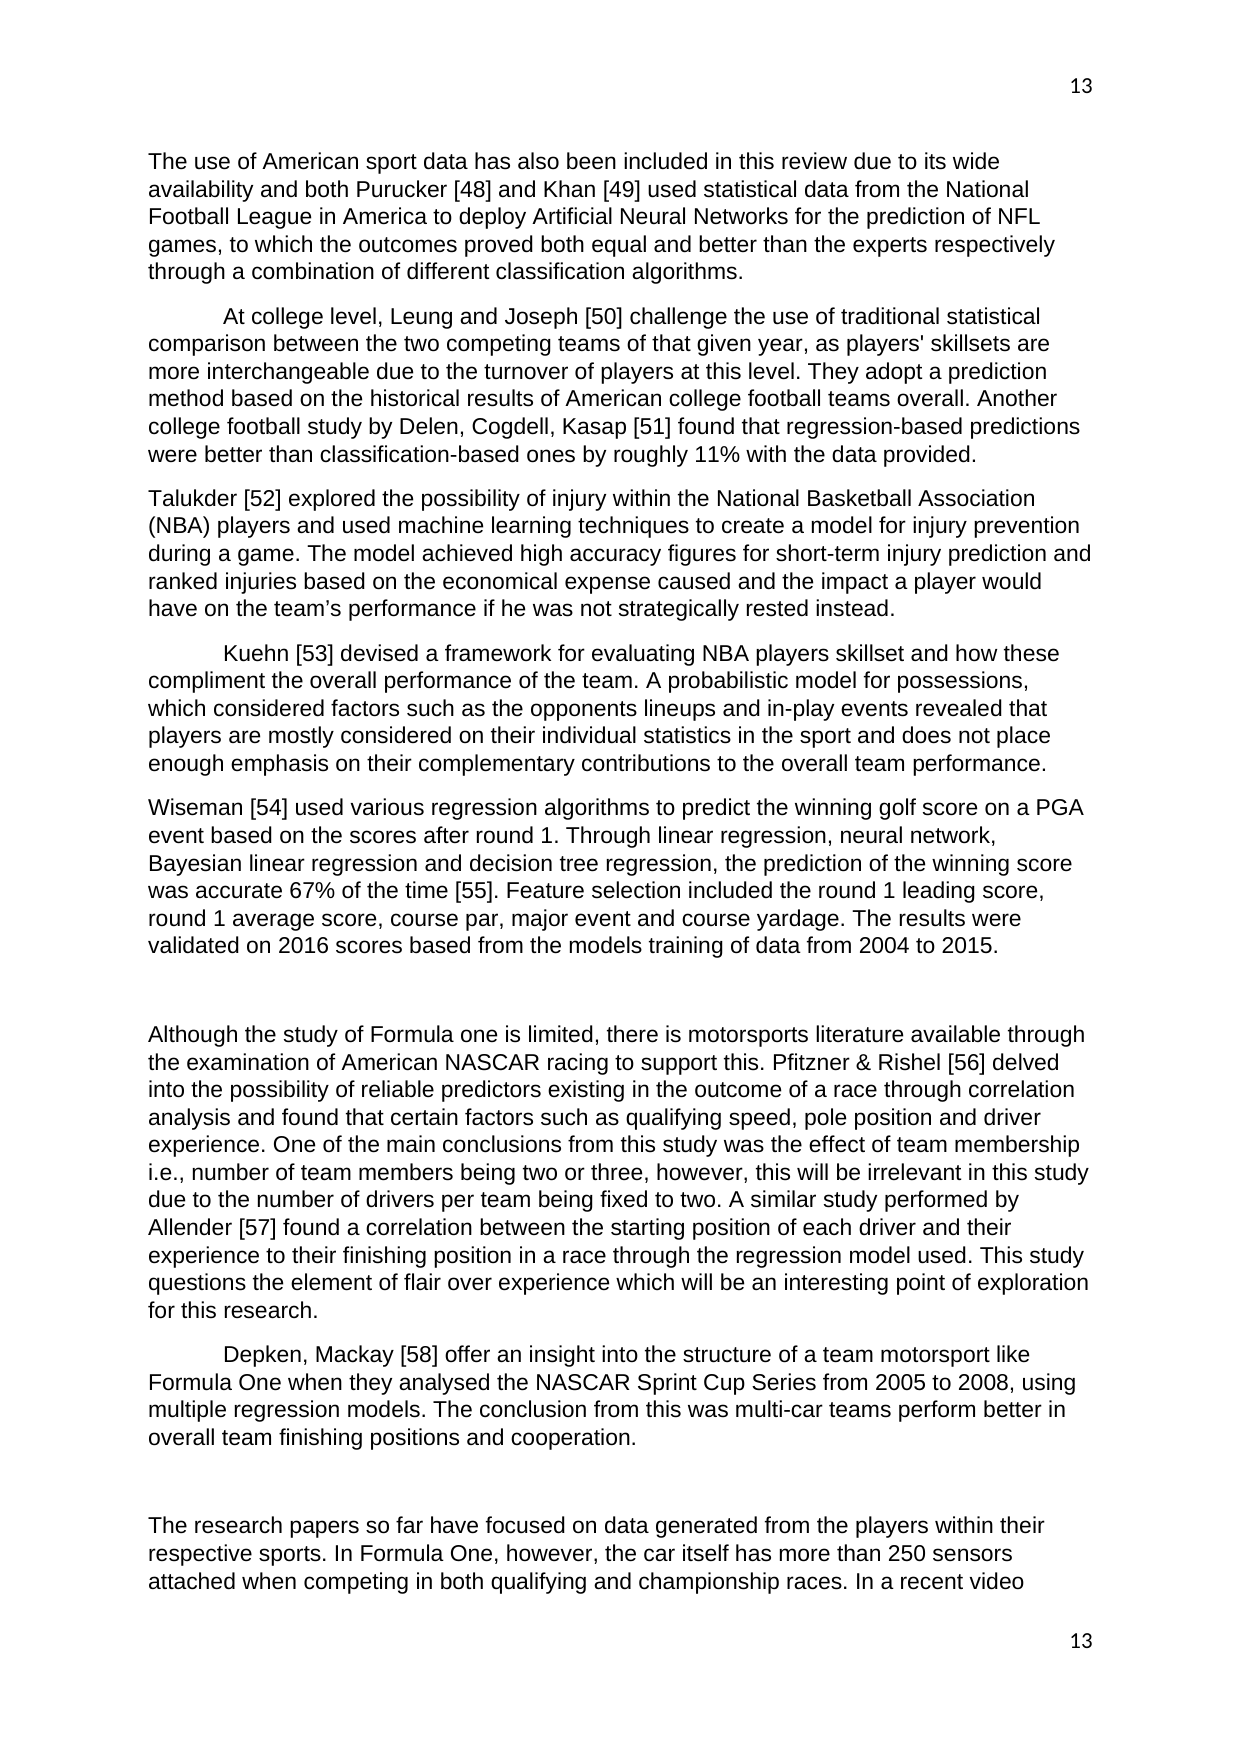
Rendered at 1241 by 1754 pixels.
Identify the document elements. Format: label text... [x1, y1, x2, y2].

text Depken, Mackay [58] offer an insight into the structure of a team motorsport like Formula One when they analysed the NASCAR Sprint Cup Series from 2005 to 2008, using multiple regression models. The conclusion from this was multi-car teams perform better in overall team finishing positions and cooperation. [148, 1341, 1092, 1450]
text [148, 1512, 1092, 1594]
text Wiseman [54] used various regression algorithms to predict the winning golf score on a PGA event based on the scores after round 1. Through linear regression, neural network, Bayesian linear regression and decision tree regression, the prediction of the winning score was accurate 67% of the time [55]. Feature selection included the round 1 leading score, round 1 average score, course par, major event and course yardage. The results were validated on 2016 scores based from the models training of data from 2004 to 2015. [148, 794, 1092, 959]
text At college level, Leung and Joseph [50] challenge the use of traditional statistical comparison between the two competing teams of that given year, as players' skillsets are more interchangeable due to the turnover of players at this level. They adopt a prediction method based on the historical results of American college football teams overall. Another college football study by Delen, Cogdell, Kasap [51] found that regression-based predictions were better than classification-based ones by roughly 11% with the data provided. [148, 303, 1092, 467]
text Although the study of Formula one is limited, there is motorsports literature available through the examination of American NASCAR racing to support this. Pfitzner & Rishel [56] delved into the possibility of reliable predictors existing in the outcome of a race through correlation analysis and found that certain factors such as qualifying speed, pole position and driver experience. One of the main conclusions from this study was the effect of team membership i.e., number of team members being two or three, however, this will be irrelevant in this study due to the number of drivers per team being fixed to two. A similar study performed by Allender [57] found a correlation between the starting position of each driver and their experience to their finishing position in a race through the regression model used. This study questions the element of flair over experience which will be an interesting point of exploration for this research. [148, 1021, 1092, 1323]
text Kuehn [53] devised a framework for evaluating NBA players skillset and how these compliment the overall performance of the team. A probabilistic model for possessions, which considered factors such as the opponents lineups and in-play events revealed that players are mostly considered on their individual statistics in the sport and does not place enough emphasis on their complementary contributions to the overall team performance. [148, 639, 1092, 776]
text The use of American sport data has also been included in this review due to its wide availability and both Purucker [48] and Khan [49] used statistical data from the National Football League in America to deploy Artificial Neural Networks for the prediction of NFL games, to which the outcomes proved both equal and better than the experts respectively through a combination of different classification algorithms. [148, 148, 1092, 285]
text Talukder [52] explored the possibility of injury within the National Basketball Association (NBA) players and used machine learning techniques to create a model for injury prevention during a game. The model achieved high accuracy figures for short-term injury prediction and ranked injuries based on the economical expense caused and the impact a player would have on the team’s performance if he was not strategically rested instead. [148, 485, 1092, 622]
